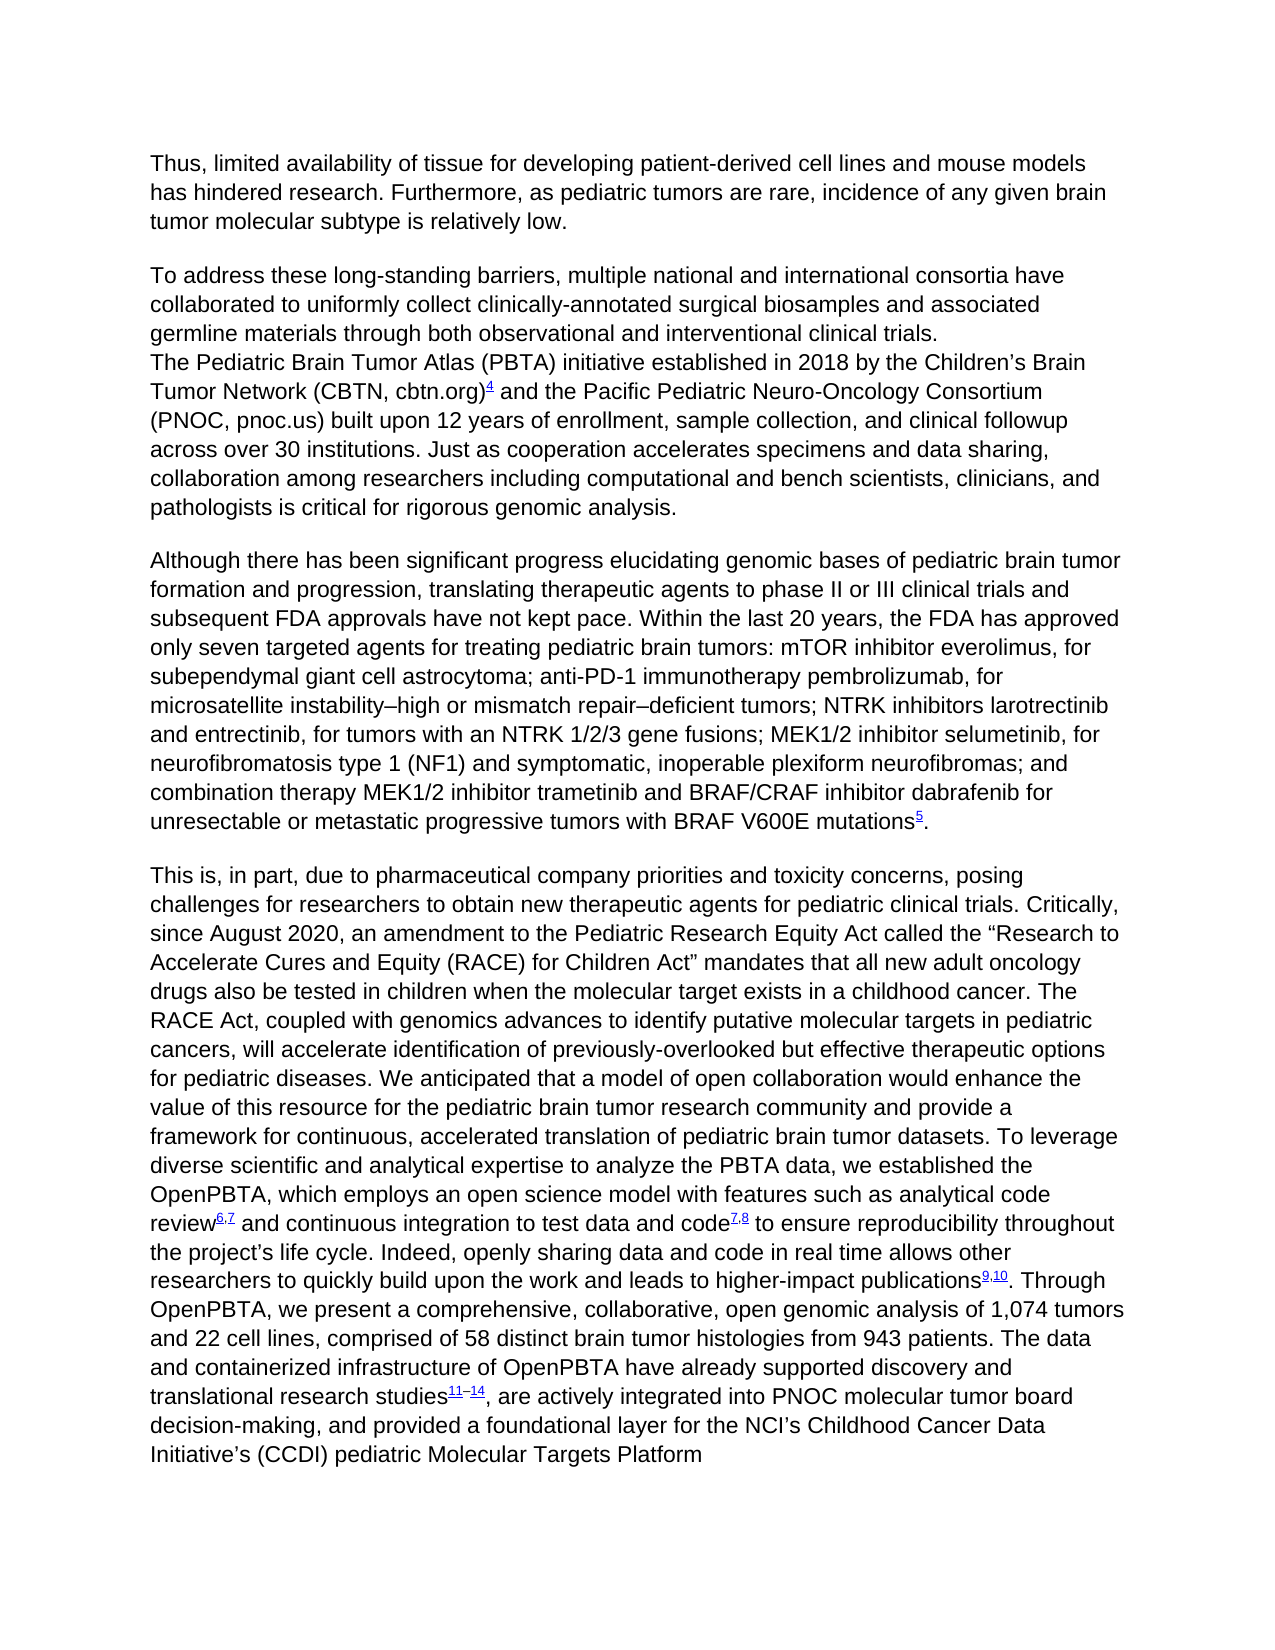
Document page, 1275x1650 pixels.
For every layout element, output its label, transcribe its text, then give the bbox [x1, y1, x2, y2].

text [150, 150, 1125, 234]
text Although there has been significant progress elucidating genomic bases of pediatric brain tumor formation and progression, translating therapeutic agents to phase II or III clinical trials and subsequent FDA approvals have not kept pace. Within the last 20 years, the FDA has approved only seven targeted agents for treating pediatric brain tumors: mTOR inhibitor everolimus, for subependymal giant cell astrocytoma; anti-PD-1 immunotherapy pembrolizumab, for microsatellite instability–high or mismatch repair–deficient tumors; NTRK inhibitors larotrectinib and entrectinib, for tumors with an NTRK 1/2/3 gene fusions; MEK1/2 inhibitor selumetinib, for neurofibromatosis type 1 (NF1) and symptomatic, inoperable plexiform neurofibromas; and combination therapy MEK1/2 inhibitor trametinib and BRAF/CRAF inhibitor dabrafenib for unresectable or metastatic progressive tumors with BRAF V600E mutations5. [150, 547, 1125, 834]
text To address these long-standing barriers, multiple national and international consortia have collaborated to uniformly collect clinically-annotated surgical biosamples and associated germline materials through both observational and interventional clinical trials. The Pediatric Brain Tumor Atlas (PBTA) initiative established in 2018 by the Children’s Brain Tumor Network (CBTN, cbtn.org)4 and the Pacific Pediatric Neuro-Oncology Consortium (PNOC, pnoc.us) built upon 12 years of enrollment, sample collection, and clinical followup across over 30 institutions. Just as cooperation accelerates specimens and data sharing, collaboration among researchers including computational and bench scientists, clinicians, and pathologists is critical for rigorous genomic analysis. [150, 262, 1125, 520]
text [150, 862, 1125, 1468]
